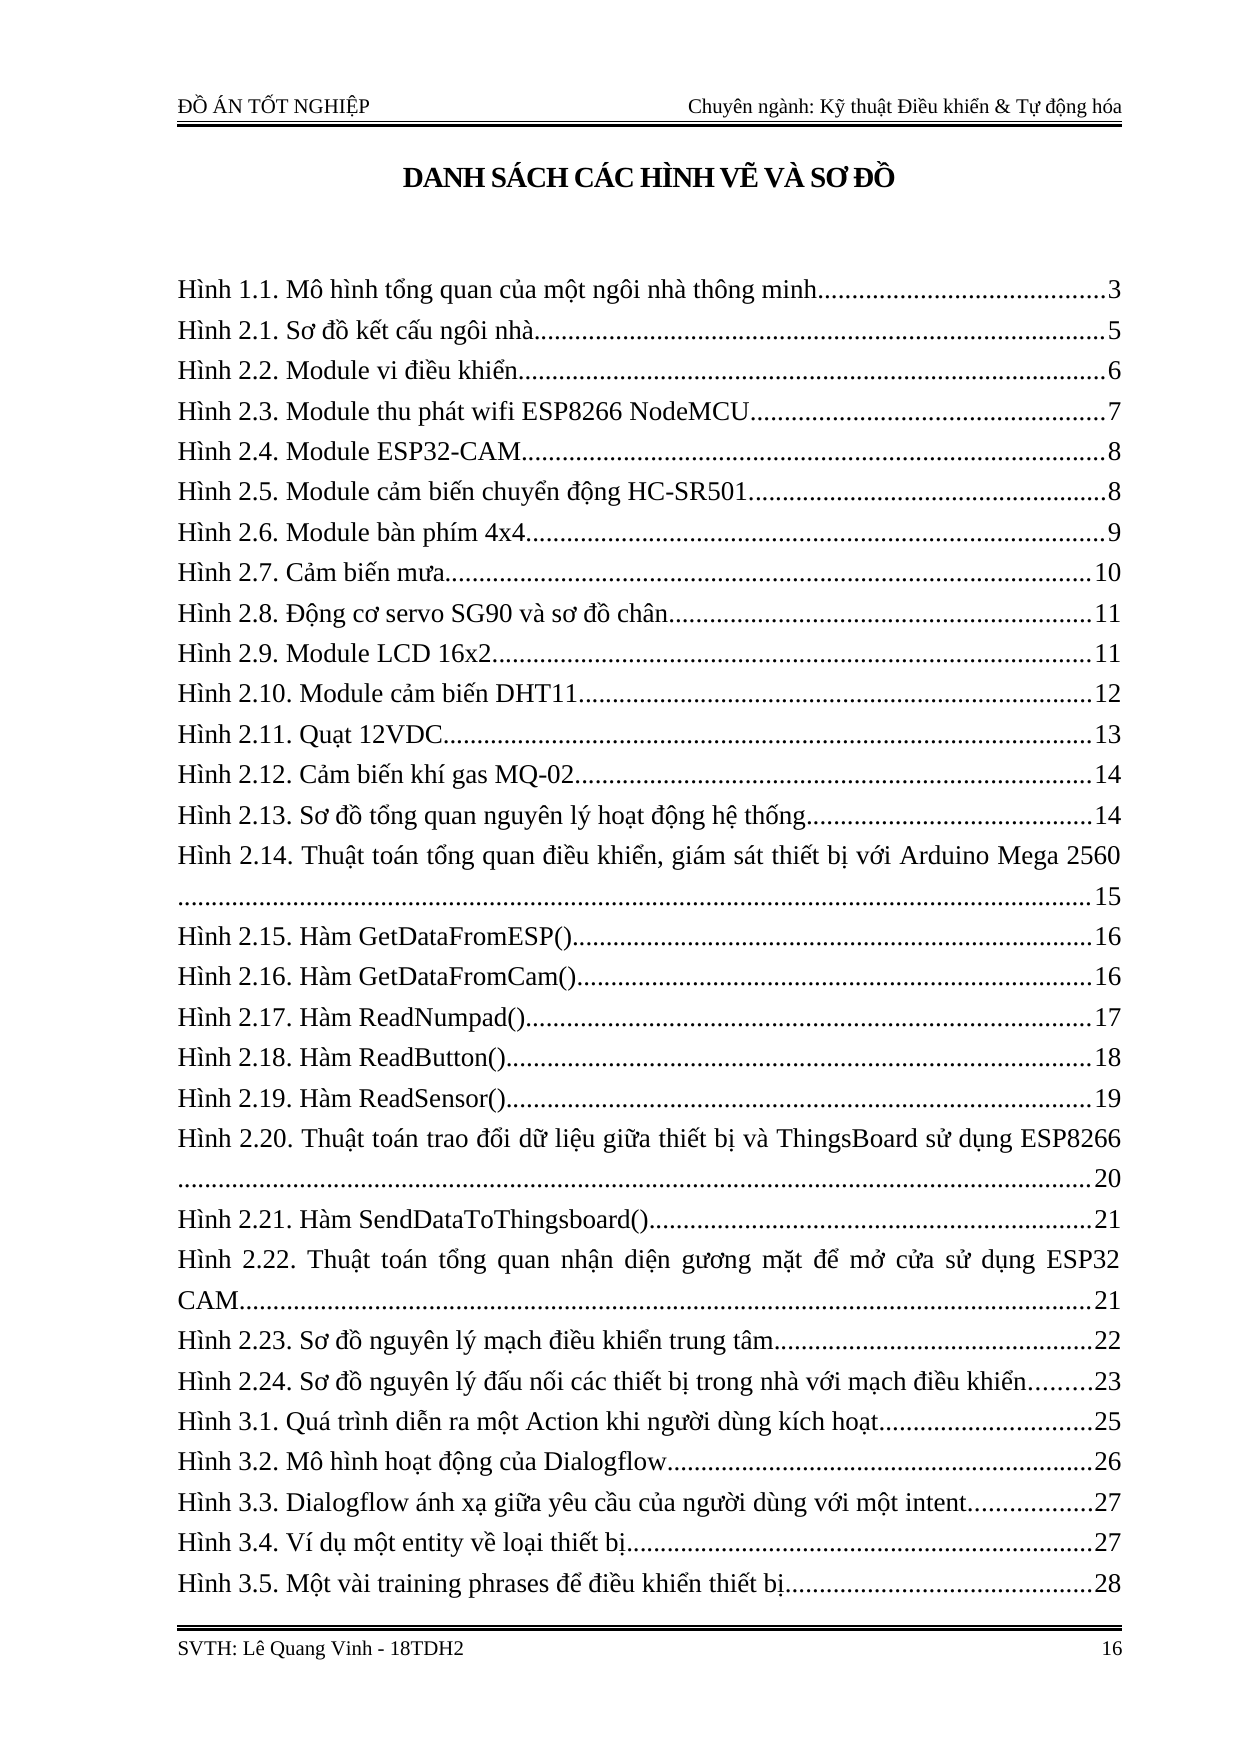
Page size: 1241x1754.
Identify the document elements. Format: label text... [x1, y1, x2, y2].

text Hình 2.3. Module thu phát wifi ESP8266 NodeMCU 7 [177, 394, 1122, 426]
text Hình 2.11. Quạt 12VDC. 13 [177, 718, 1122, 749]
text Hình 3.3. Dialogflow ánh xạ giữa yêu cầu của người dùng với một intent 27 [177, 1486, 1122, 1517]
text Hình 2.21. Hàm SendDataToThingsboard() 21 [177, 1203, 1122, 1234]
text Hình 2.13. Sơ đồ tổng quan nguyên lý hoạt động hệ thống 14 [177, 799, 1122, 830]
text Hình 2.4. Module ESP32-CAM 8 [177, 435, 1122, 466]
text Hình 3.2. Mô hình hoạt động của Dialogflow 26 [177, 1445, 1122, 1477]
text Hình 3.5. Một vài training phrases để điều khiển thiết bị 28 [177, 1567, 1122, 1598]
text Hình 2.2. Module vi điều khiển 6 [177, 354, 1122, 385]
text Hình 2.7. Cảm biến mưa 10 [177, 556, 1122, 587]
text Hình 2.20. Thuật toán trao đổi dữ liệu giữa thiết bị và ThingsBoard sử dụng ESP8266 20 [177, 1122, 1122, 1194]
text Hình 2.10. Module cảm biến DHT11. 12 [177, 677, 1122, 709]
text Hình 2.19. Hàm ReadSensor() 19 [177, 1082, 1122, 1113]
text Hình 2.22. Thuật toán tổng quan nhận diện gương mặt để mở cửa sử dụng ESP32 CAM 21 [177, 1243, 1122, 1315]
text Hình 1.1. Mô hình tổng quan của một ngôi nhà thông minh 3 [177, 273, 1122, 304]
text Hình 2.18. Hàm ReadButton() 18 [177, 1041, 1122, 1072]
text Hình 3.1. Quá trình diễn ra một Action khi người dùng kích hoạt 25 [177, 1405, 1122, 1436]
text Hình 2.8. Động cơ servo SG90 và sơ đồ chân. 11 [177, 597, 1122, 628]
text Danh sách các hình vẽ và sơ đồ [177, 160, 1122, 194]
text Hình 2.12. Cảm biến khí gas MQ-02. 14 [177, 758, 1122, 789]
text Hình 2.14. Thuật toán tổng quan điều khiển, giám sát thiết bị với Arduino Mega 2560 15 [177, 839, 1122, 911]
text Hình 2.23. Sơ đồ nguyên lý mạch điều khiển trung tâm 22 [177, 1324, 1122, 1355]
text Hình 2.1. Sơ đồ kết cấu ngôi nhà 5 [177, 314, 1122, 345]
text Hình 2.16. Hàm GetDataFromCam() 16 [177, 960, 1122, 992]
text Hình 2.5. Module cảm biến chuyển động HC-SR501. 8 [177, 475, 1122, 507]
text Hình 2.24. Sơ đồ nguyên lý đấu nối các thiết bị trong nhà với mạch điều khiển 23 [177, 1364, 1122, 1396]
text Hình 2.9. Module LCD 16x2. 11 [177, 637, 1122, 668]
text Hình 2.15. Hàm GetDataFromESP() 16 [177, 920, 1122, 951]
text Hình 3.4. Ví dụ một entity về loại thiết bị 27 [177, 1526, 1122, 1557]
text Hình 2.6. Module bàn phím 4x4. 9 [177, 516, 1122, 547]
text Hình 2.17. Hàm ReadNumpad() 17 [177, 1001, 1122, 1032]
